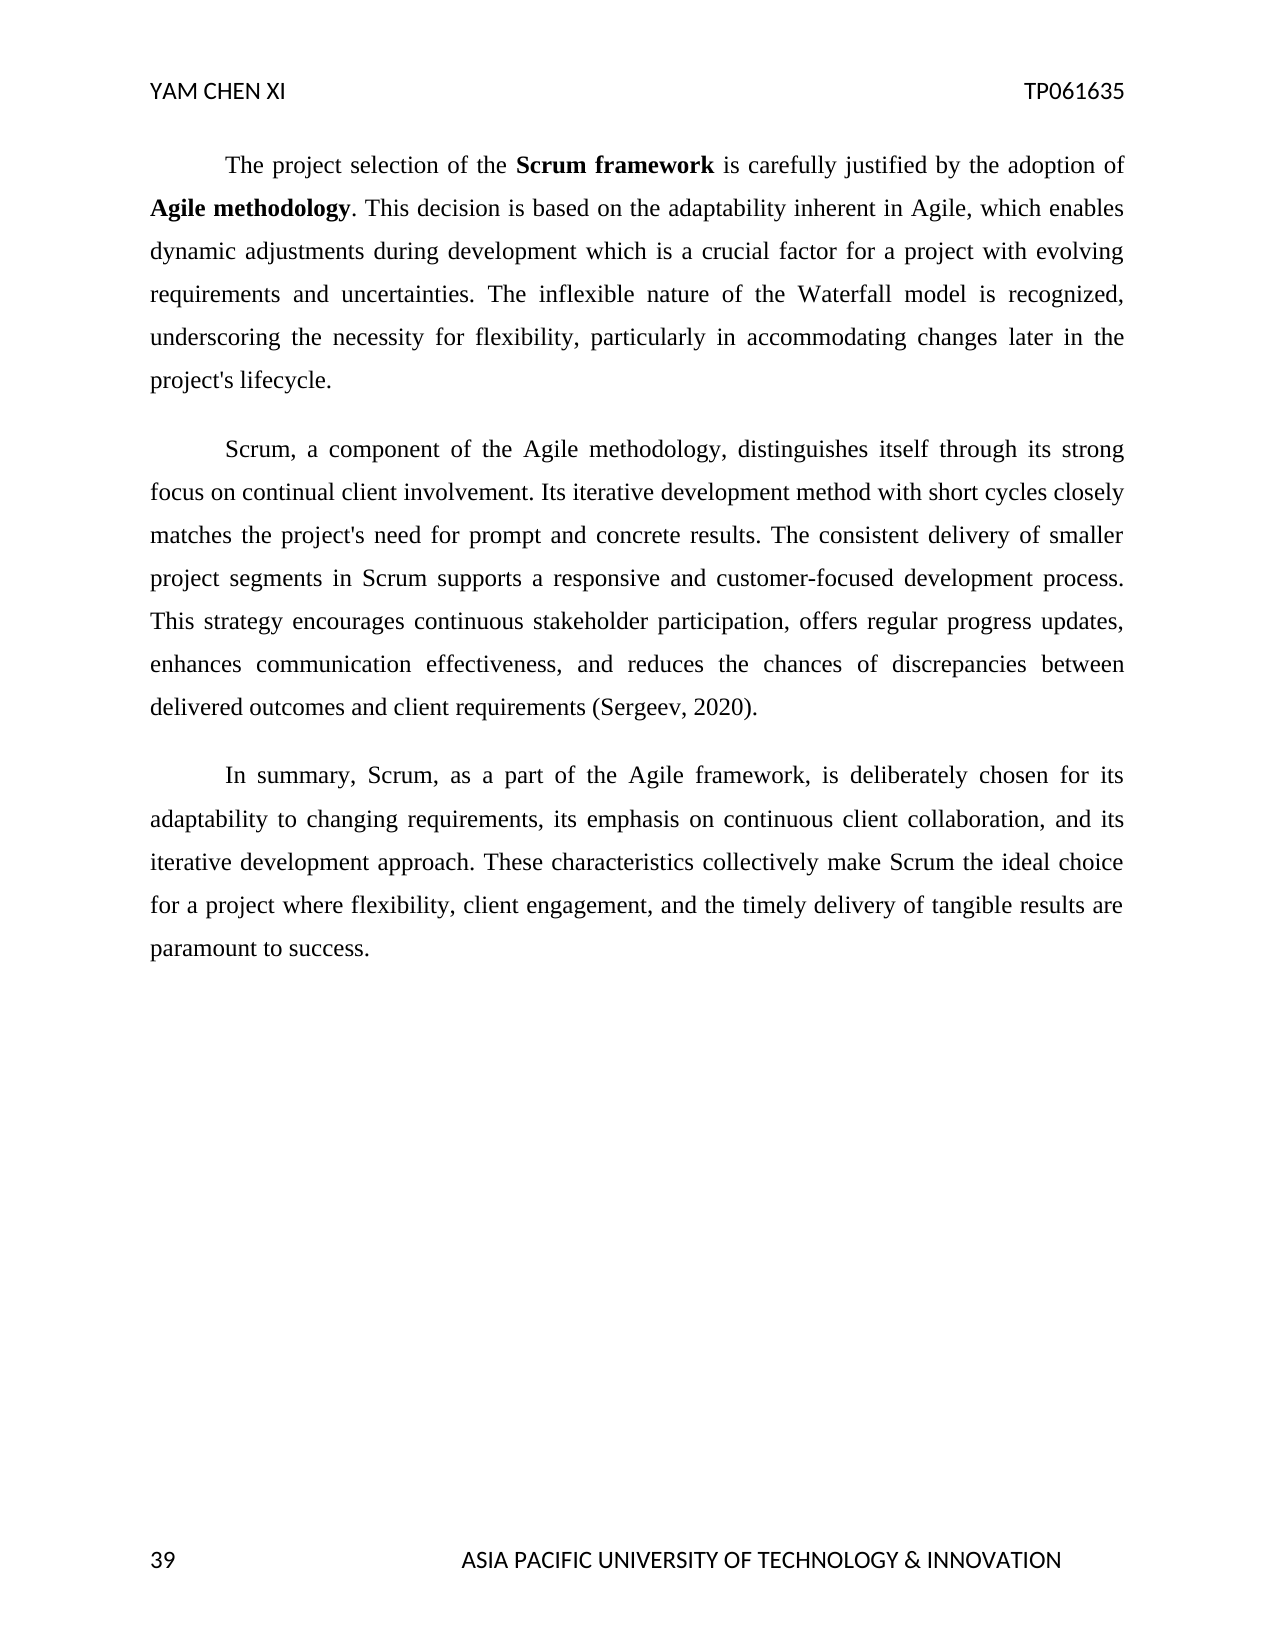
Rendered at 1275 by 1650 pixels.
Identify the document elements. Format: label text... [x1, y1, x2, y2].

text In summary, Scrum, as a part of the Agile framework, is deliberately chosen for its adaptability to changing requirements, its emphasis on continuous client collaboration, and its iterative development approach. These characteristics collectively make Scrum the ideal choice for a project where flexibility, client engagement, and the timely delivery of tangible results are paramount to success. [150, 761, 1125, 962]
text The project selection of the Scrum framework is carefully justified by the adoption of Agile methodology. This decision is based on the adaptability inherent in Agile, which enables dynamic adjustments during development which is a crucial factor for a project with evolving requirements and uncertainties. The inflexible nature of the Waterfall model is recognized, underscoring the necessity for flexibility, particularly in accommodating changes later in the project's lifecycle. [150, 150, 1125, 394]
text Scrum, a component of the Agile methodology, distinguishes itself through its strong focus on continual client involvement. Its iterative development method with short cycles closely matches the project's need for prompt and concrete results. The consistent delivery of smaller project segments in Scrum supports a responsive and customer-focused development process. This strategy encourages continuous stakeholder participation, offers regular progress updates, enhances communication effectiveness, and reduces the chances of discrepancies between delivered outcomes and client requirements (Sergeev, 2020). [150, 434, 1125, 721]
